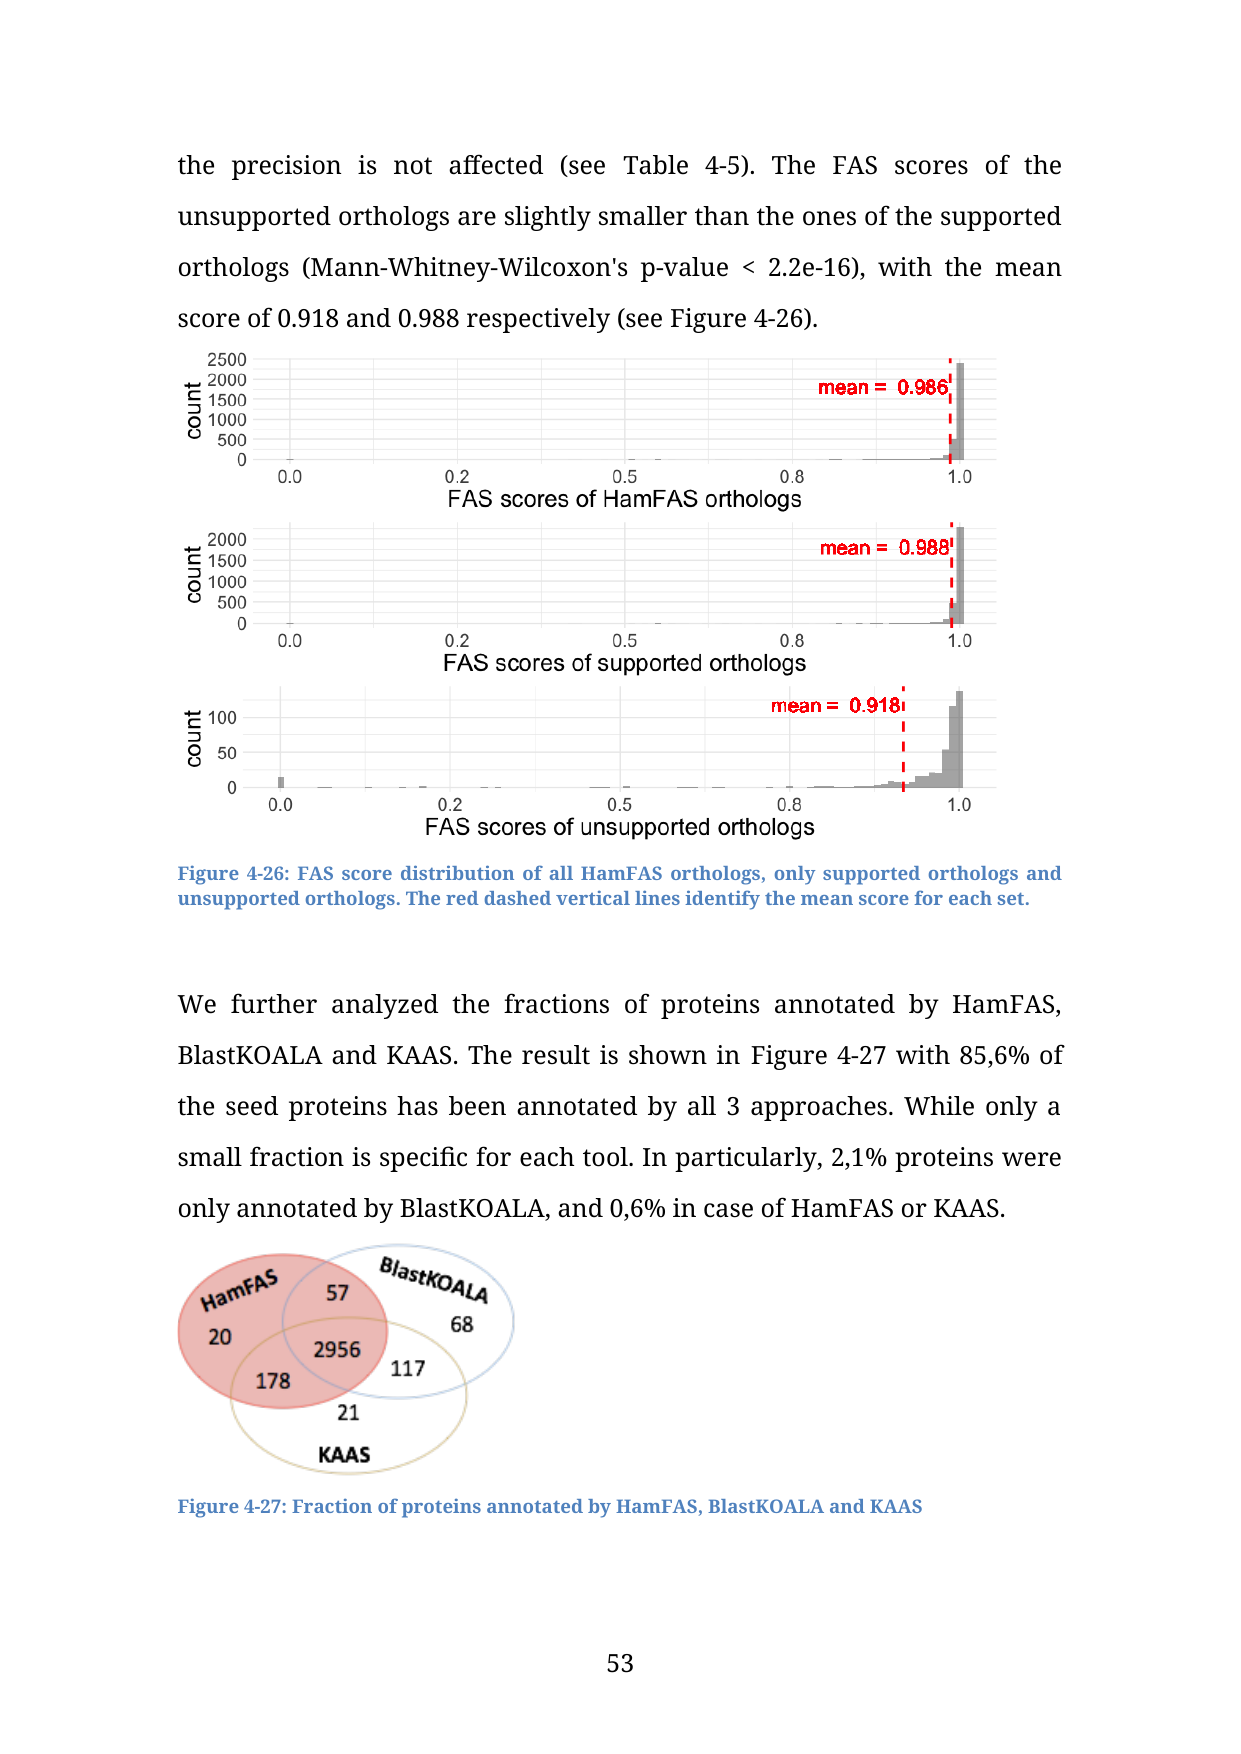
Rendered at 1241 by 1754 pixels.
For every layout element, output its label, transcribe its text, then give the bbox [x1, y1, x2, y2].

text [177, 148, 1063, 335]
picture [177, 1241, 516, 1477]
picture [177, 351, 1003, 843]
